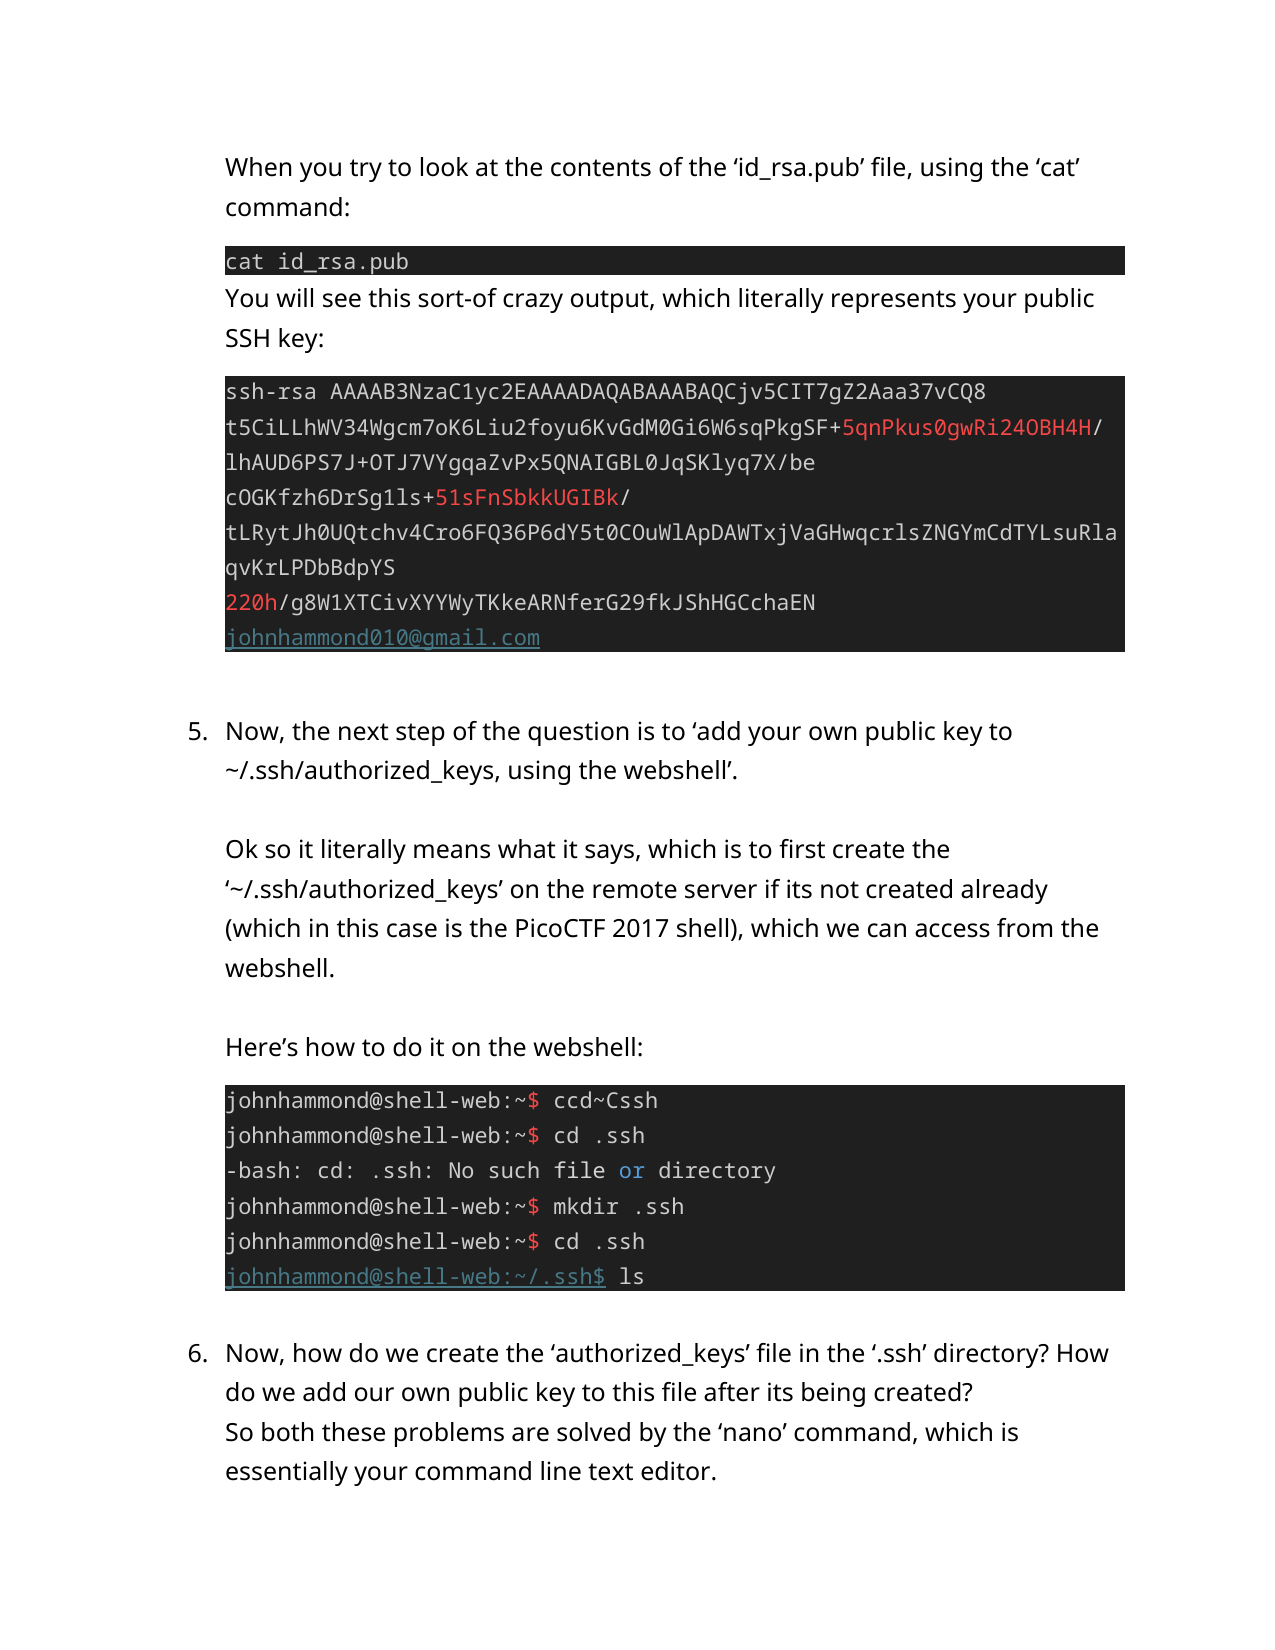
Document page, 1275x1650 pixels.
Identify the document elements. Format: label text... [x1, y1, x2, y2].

text johnhammond@shell-web:~$ cd .ssh [225, 1120, 1125, 1150]
text ssh-rsa AAAAB3NzaC1yc2EAAAADAQABAAABAQCjv5CIT7gZ2Aaa37vCQ8 [225, 376, 1125, 406]
text You will see this sort-of crazy output, which literally represents your public SSH key: [225, 281, 1125, 354]
text -bash: cd: .ssh: No such file or directory [225, 1156, 1125, 1185]
text cOGKfzh6DrSg1ls+51sFnSbkkUGIBk/tLRytJh0UQtchv4Cro6FQ36P6dY5t0COuWlApDAWTxjVaGHwqcrlsZNGYmCdTYLsuRlaqvKrLPDbBdpYS [225, 482, 1125, 582]
text johnhammond@shell-web:~$ mkdir .ssh [225, 1191, 1125, 1220]
list Ok so it literally means what it says, which is to first create the ‘~/.ssh/authorized_keys’ on the remote server if its not created already (which in this case is the PicoCTF 2017 shell), which we can access from the webshell. [225, 832, 1125, 984]
list Now, how do we create the ‘authorized_keys’ file in the ‘.ssh’ directory? How do we add our own public key to this file after its being created? [187, 1335, 1125, 1409]
list So both these problems are solved by the ‘nano’ command, which is essentially your command line text editor. [225, 1414, 1125, 1488]
text johnhammond@shell-web:~$ cd .ssh [225, 1226, 1125, 1256]
text When you try to look at the contents of the ‘id_rsa.pub’ file, using the ‘cat’ command: [225, 150, 1125, 223]
list Here’s how to do it on the webshell: [225, 1029, 1125, 1063]
text johnhammond@shell-web:~/.ssh$ ls [225, 1261, 1125, 1291]
text t5CiLLhWV34Wgcm7oK6Liu2foyu6KvGdM0Gi6W6sqPkgSF+5qnPkus0gwRi24OBH4H/lhAUD6PS7J+OTJ7VYgqaZvPx5QNAIGBL0JqSKlyq7X/be [225, 411, 1125, 476]
text 220h/g8W1XTCivXYYWyTKkeARNferG29fkJShHGCchaEN johnhammond010@gmail.com [225, 587, 1125, 652]
text cat id_rsa.pub [225, 246, 1125, 275]
list Now, the next step of the question is to ‘add your own public key to ~/.ssh/authorized_keys, using the webshell’. [187, 713, 1125, 787]
text johnhammond@shell-web:~$ ccd~Cssh [225, 1085, 1125, 1115]
